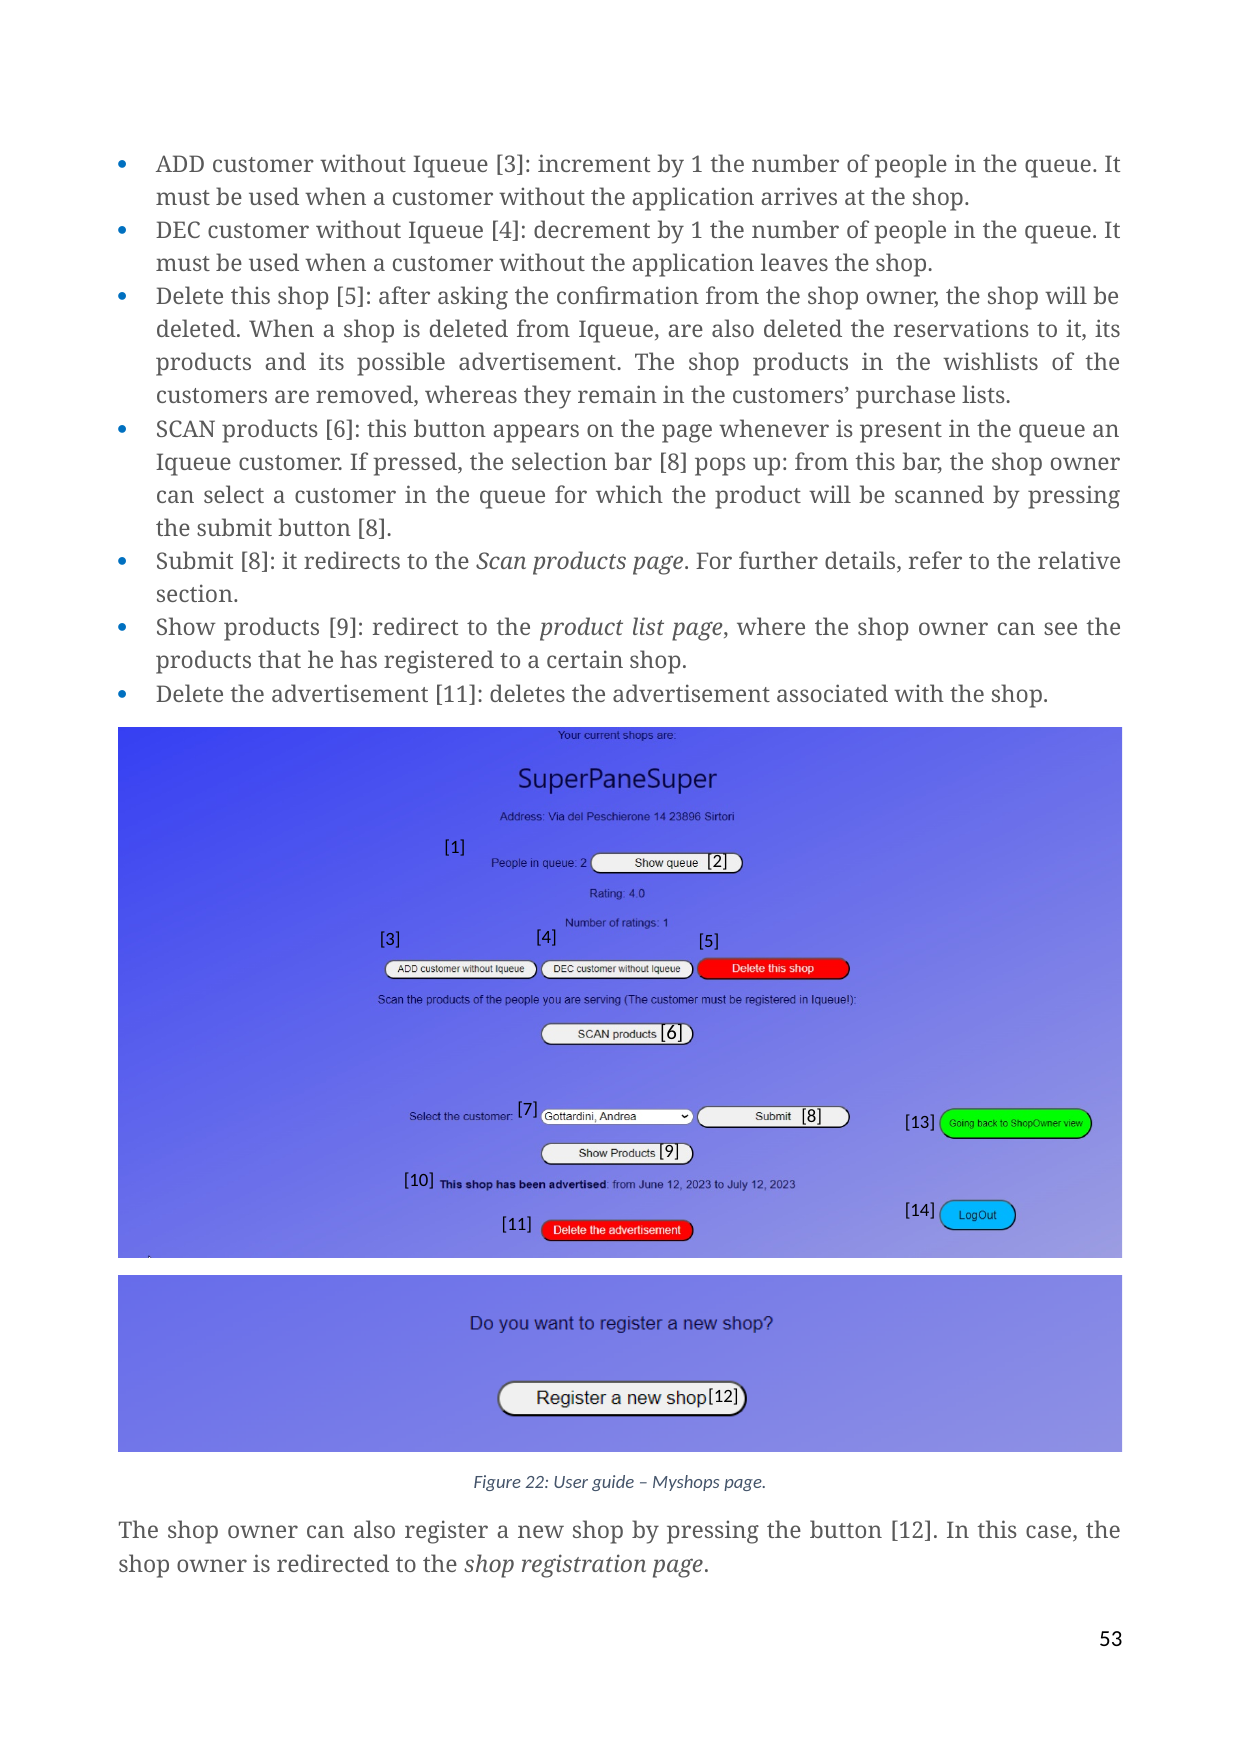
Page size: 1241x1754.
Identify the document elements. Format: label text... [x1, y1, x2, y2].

list Delete this shop [5]: after asking the confirmation from the shop owner, the shop will be deleted. When a shop is deleted from Iqueue, are also deleted the reservations to it, its products and its possible advertisement. The shop products in the wishlists of the customers are removed, whereas they remain in the customers’ purchase lists. [118, 280, 1122, 411]
list Submit [8]: it redirects to the Scan products page. For further details, refer to the relative section. [118, 545, 1122, 609]
list Show products [9]: redirect to the product list page, where the shop owner can see the products that he has registered to a certain shop. [118, 611, 1122, 676]
list DEC customer without Iqueue [4]: decrement by 1 the number of people in the queue. It must be used when a customer without the application leaves the shop. [118, 214, 1122, 278]
list Delete the advertisement [11]: deletes the advertisement associated with the shop. [118, 678, 1122, 709]
picture [118, 727, 1123, 1258]
text Figure 22: User guide – Myshops page. [118, 1470, 1122, 1493]
list SCAN products [6]: this button appears on the page whenever is present in the queue an Iqueue customer. If pressed, the selection bar [8] pops up: from this bar, the shop owner can select a customer in the queue for which the product will be scanned by pressing the submit button [8]. [118, 413, 1122, 543]
list ADD customer without Iqueue [3]: increment by 1 the number of people in the queue. It must be used when a customer without the application arrives at the shop. [118, 148, 1122, 212]
picture [118, 1275, 1123, 1452]
text The shop owner can also register a new shop by pressing the button [12]. In this case, the shop owner is redirected to the shop registration page. [118, 1514, 1122, 1579]
